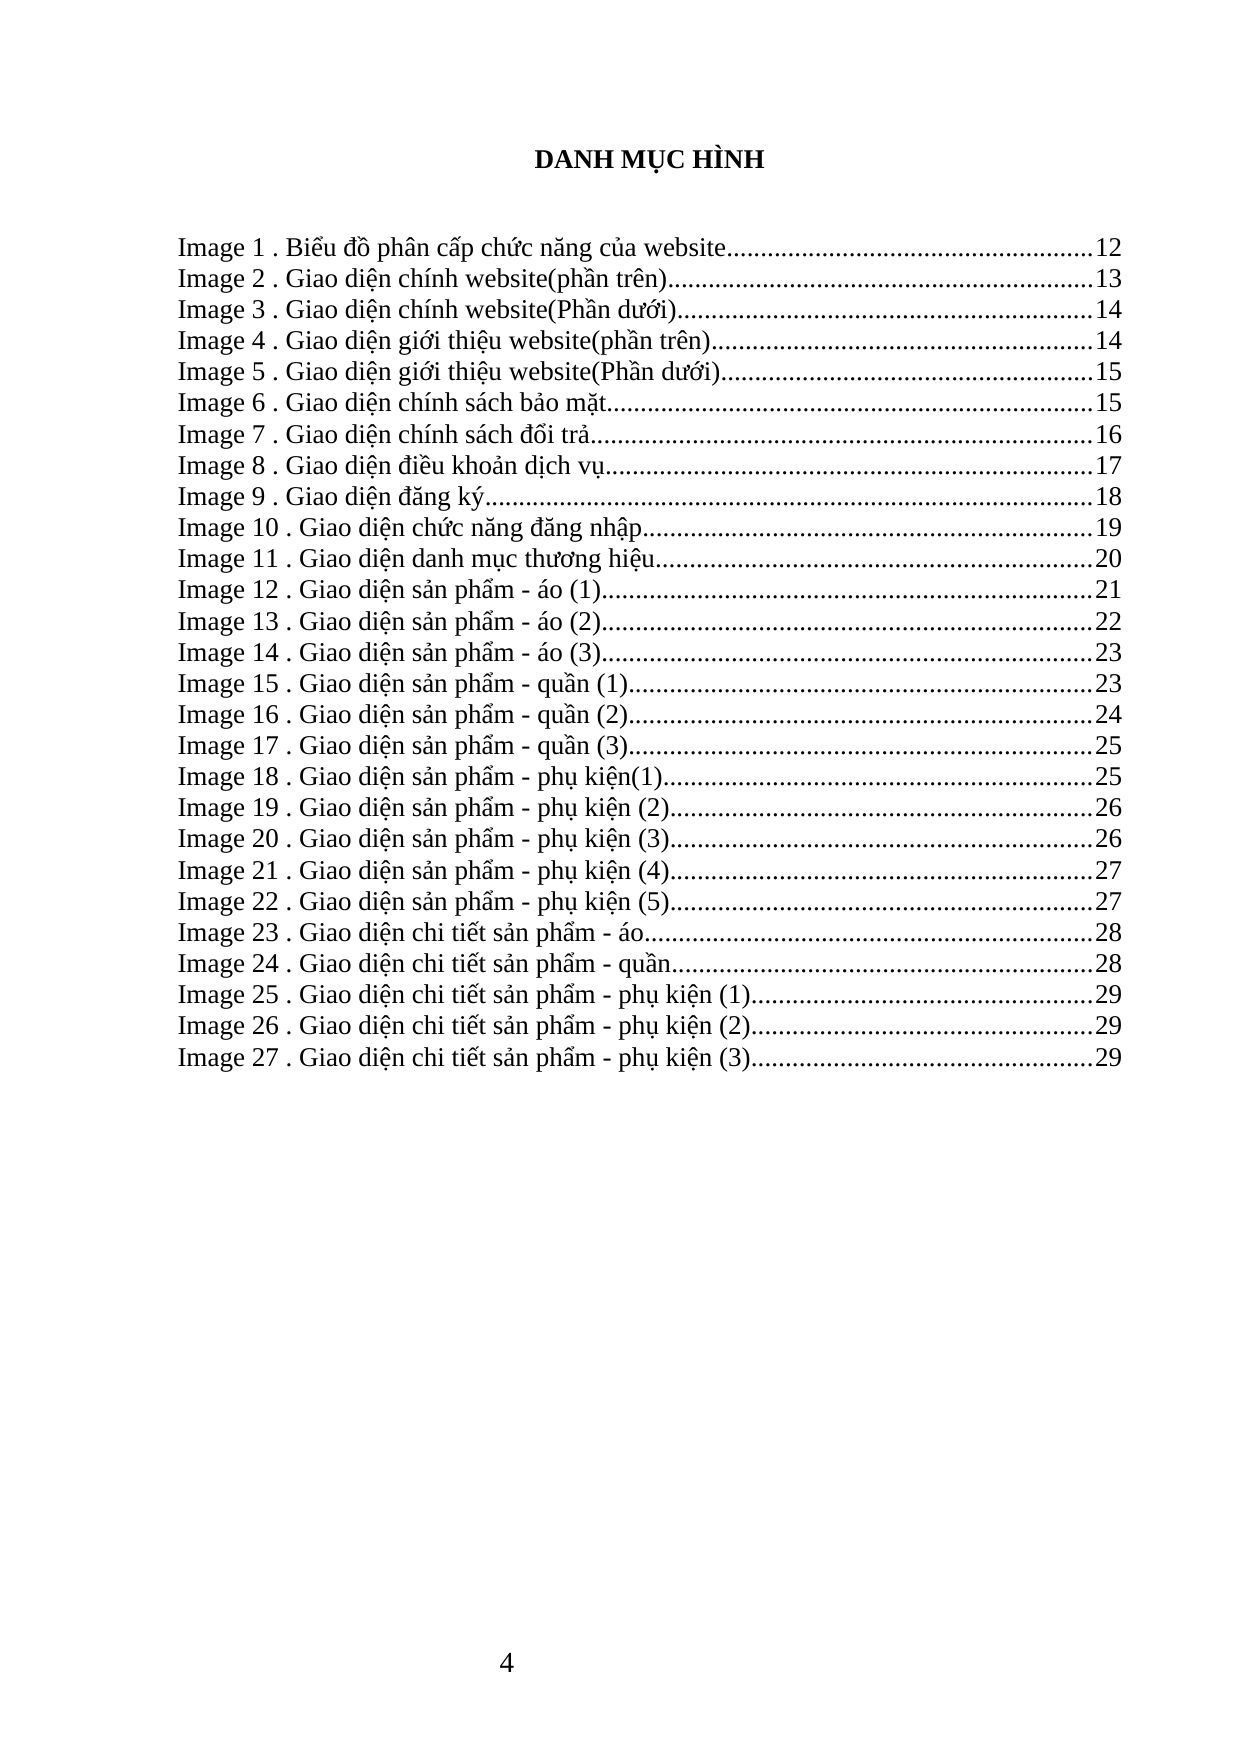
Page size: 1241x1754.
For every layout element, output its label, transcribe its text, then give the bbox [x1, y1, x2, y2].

text Image 7 . Giao diện chính sách đổi trả 16 [177, 418, 1122, 449]
text Image 13 . Giao diện sản phẩm - áo (2) 22 [177, 604, 1122, 636]
text Image 14 . Giao diện sản phẩm - áo (3) 23 [177, 636, 1122, 667]
text Image 15 . Giao diện sản phẩm - quần (1) 23 [177, 667, 1122, 698]
text Image 8 . Giao diện điều khoản dịch vụ 17 [177, 449, 1122, 480]
text Image 3 . Giao diện chính website(Phần dưới) 14 [177, 293, 1122, 324]
text Image 4 . Giao diện giới thiệu website(phần trên) 14 [177, 324, 1122, 355]
text Image 20 . Giao diện sản phẩm - phụ kiện (3) 26 [177, 823, 1122, 854]
text Image 9 . Giao diện đăng ký 18 [177, 480, 1122, 511]
text Image 18 . Giao diện sản phẩm - phụ kiện(1) 25 [177, 760, 1122, 791]
text Image 21 . Giao diện sản phẩm - phụ kiện (4) 27 [177, 854, 1122, 885]
text Image 11 . Giao diện danh mục thương hiệu 20 [177, 542, 1122, 573]
text Image 17 . Giao diện sản phẩm - quần (3) 25 [177, 729, 1122, 760]
text Image 10 . Giao diện chức năng đăng nhập 19 [177, 511, 1122, 542]
text Image 25 . Giao diện chi tiết sản phẩm - phụ kiện (1) 29 [177, 978, 1122, 1009]
text Image 23 . Giao diện chi tiết sản phẩm - áo 28 [177, 916, 1122, 947]
text Image 22 . Giao diện sản phẩm - phụ kiện (5) 27 [177, 885, 1122, 916]
text Image 16 . Giao diện sản phẩm - quần (2) 24 [177, 698, 1122, 729]
text Image 12 . Giao diện sản phẩm - áo (1) 21 [177, 573, 1122, 604]
text Image 24 . Giao diện chi tiết sản phẩm - quần 28 [177, 947, 1122, 978]
text Image 1 . Biểu đồ phân cấp chức năng của website 12 [177, 231, 1122, 262]
text Image 2 . Giao diện chính website(phần trên) 13 [177, 262, 1122, 293]
text Image 19 . Giao diện sản phẩm - phụ kiện (2) 26 [177, 791, 1122, 823]
subtitle DANH MỤC HÌNH [177, 143, 1122, 175]
text Image 5 . Giao diện giới thiệu website(Phần dưới) 15 [177, 355, 1122, 387]
text Image 6 . Giao diện chính sách bảo mặt 15 [177, 387, 1122, 418]
text Image 27 . Giao diện chi tiết sản phẩm - phụ kiện (3) 29 [177, 1041, 1122, 1072]
text Image 26 . Giao diện chi tiết sản phẩm - phụ kiện (2) 29 [177, 1009, 1122, 1041]
